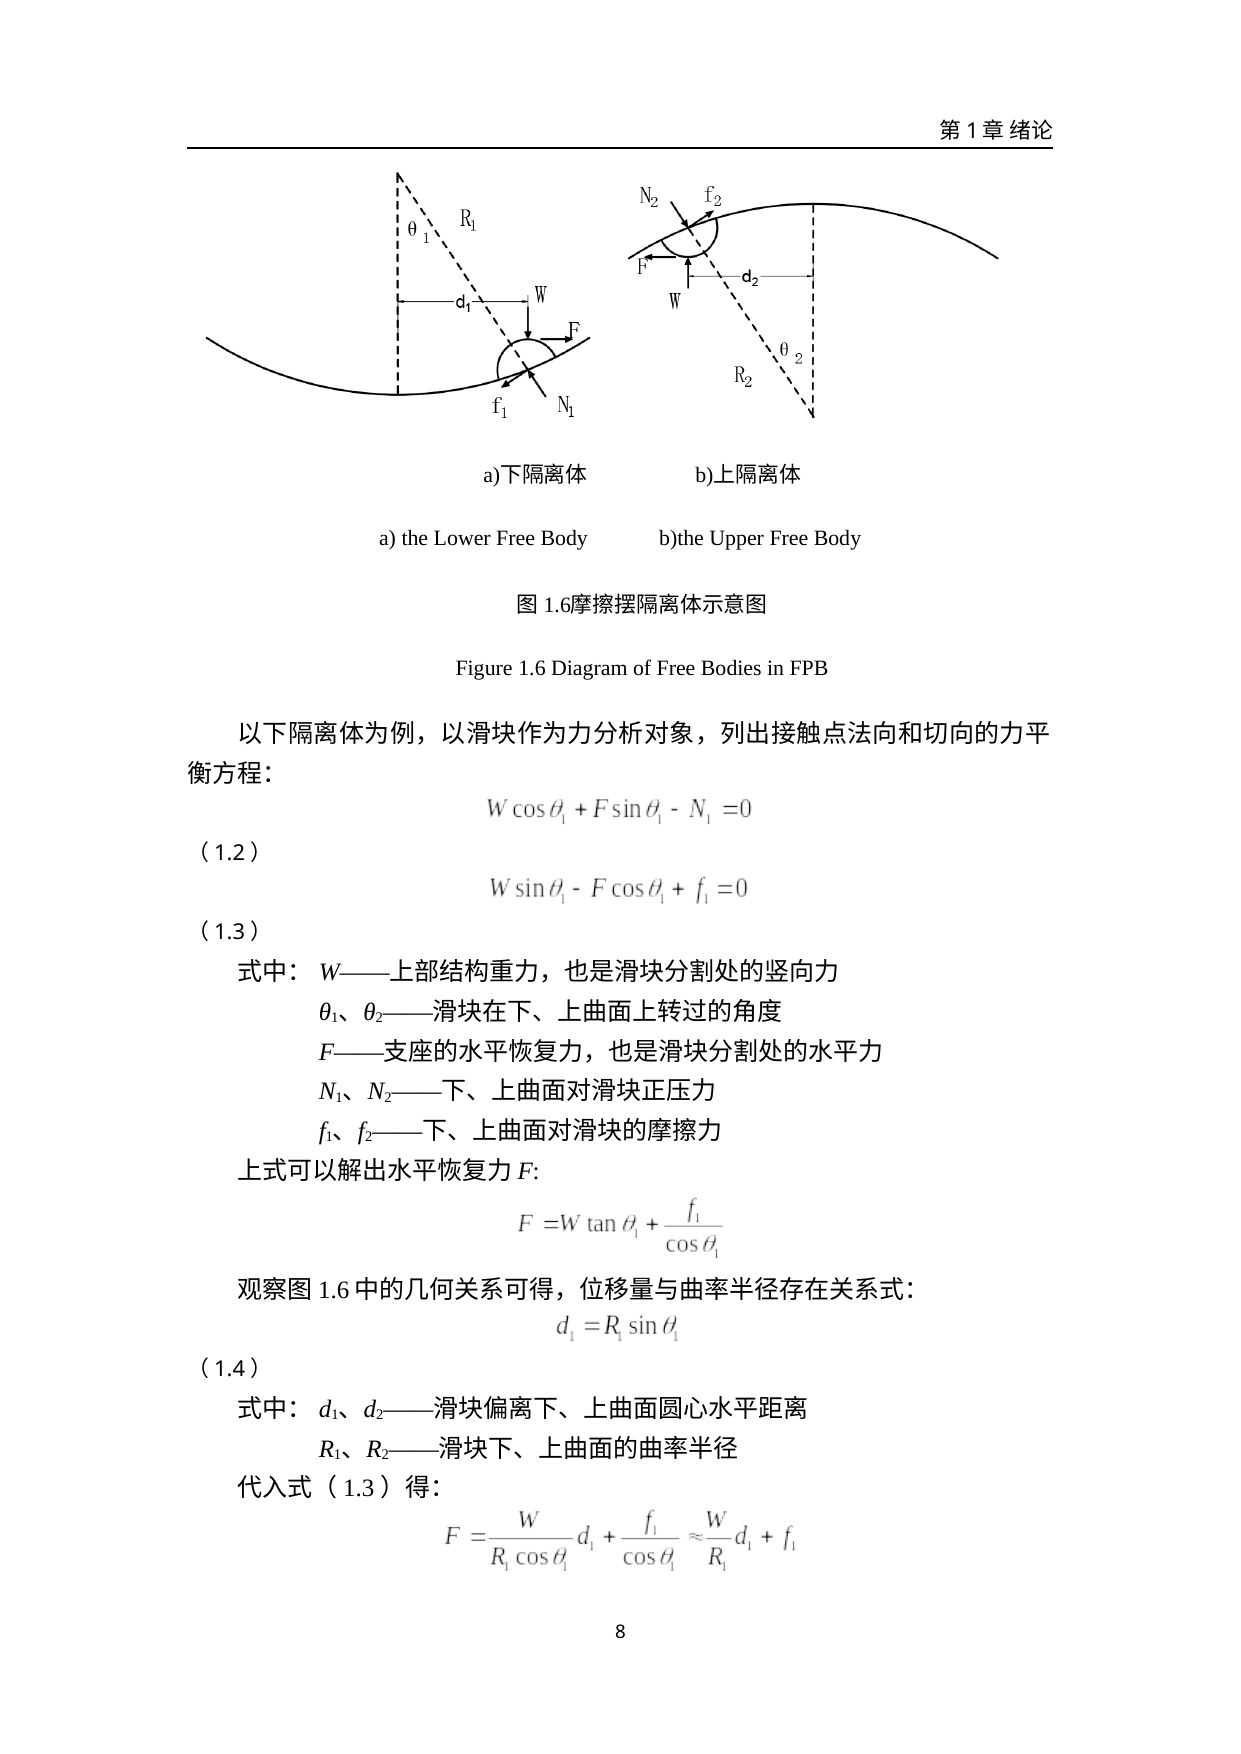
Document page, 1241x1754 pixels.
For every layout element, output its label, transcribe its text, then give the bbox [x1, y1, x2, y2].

text a) the Lower Free Body b)the Upper Free Body [187, 518, 1053, 558]
text F——支座的水平恢复力，也是滑块分割处的水平力 [187, 1029, 1053, 1069]
text 图 1.6摩擦摆隔离体示意图 [187, 583, 1053, 622]
text 代入式（ 1.3 ）得： [187, 1466, 1053, 1506]
text （ 1.3 ） [187, 910, 1043, 950]
text f1、f2——下、上曲面对滑块的摩擦力 [187, 1109, 1053, 1148]
text a)下隔离体 b)上隔离体 [187, 453, 1053, 493]
text Figure 1.6 Diagram of Free Bodies in FPB [187, 647, 1053, 687]
text （ 1.2 ） [187, 831, 1043, 871]
text 以下隔离体为例，以滑块作为力分析对象，列出接触点法向和切向的力平衡方程： [187, 712, 1053, 791]
text 式中： W——上部结构重力，也是滑块分割处的竖向力 [187, 950, 1053, 990]
text 上式可以解出水平恢复力F: [187, 1148, 1053, 1188]
text 观察图 1.6中的几何关系可得，位移量与曲率半径存在关系式： [187, 1268, 1053, 1307]
text θ1、θ2——滑块在下、上曲面上转过的角度 [187, 990, 1053, 1029]
text 式中： d1、d2——滑块偏离下、上曲面圆心水平距离 [187, 1387, 1053, 1426]
picture [187, 162, 1014, 420]
text N1、N2——下、上曲面对滑块正压力 [187, 1069, 1053, 1109]
text R1、R2——滑块下、上曲面的曲率半径 [268, 1426, 1053, 1466]
text （ 1.4 ） [187, 1347, 1053, 1387]
